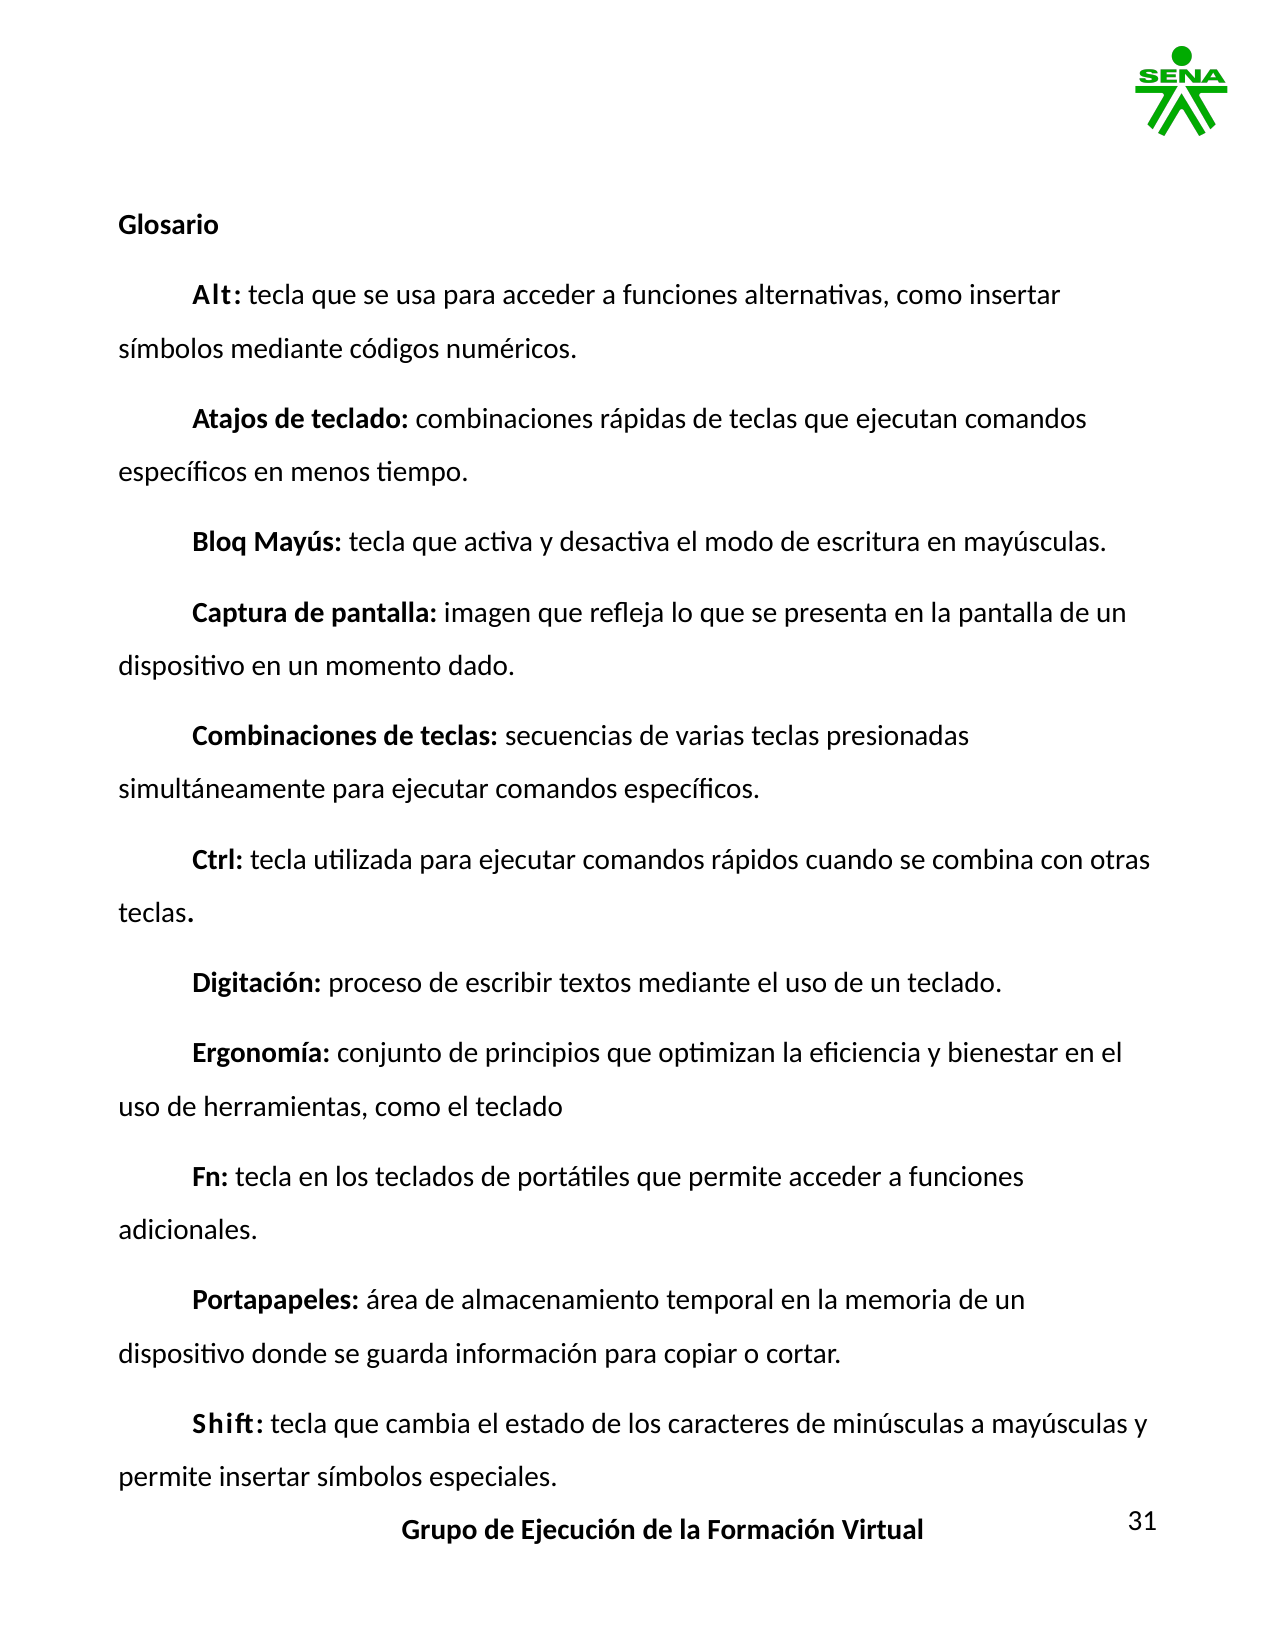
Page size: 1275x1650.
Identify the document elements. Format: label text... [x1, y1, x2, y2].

text Portapapeles: área de almacenamiento temporal en la memoria de un dispositivo donde se guarda información para copiar o cortar. [118, 1281, 1157, 1371]
text Ctrl: tecla utilizada para ejecutar comandos rápidos cuando se combina con otras teclas. [118, 841, 1157, 930]
text Bloq Mayús: tecla que activa y desactiva el modo de escritura en mayúsculas. [118, 523, 1157, 559]
text Fn: tecla en los teclados de portátiles que permite acceder a funciones adicionales. [118, 1158, 1157, 1247]
text Captura de pantalla: imagen que refleja lo que se presenta en la pantalla de un dispositivo en un momento dado. [118, 594, 1157, 683]
text Combinaciones de teclas: secuencias de varias teclas presionadas simultáneamente para ejecutar comandos específicos. [118, 717, 1157, 806]
picture [1135, 46, 1228, 136]
text Glosario [118, 206, 1157, 242]
text Shift: tecla que cambia el estado de los caracteres de minúsculas a mayúsculas y permite insertar símbolos especiales. [118, 1405, 1157, 1494]
text Ergonomía: conjunto de principios que optimizan la eficiencia y bienestar en el uso de herramientas, como el teclado [118, 1034, 1157, 1123]
text Alt: tecla que se usa para acceder a funciones alternativas, como insertar símbolos mediante códigos numéricos. [118, 276, 1157, 366]
text Digitación: proceso de escribir textos mediante el uso de un teclado. [118, 964, 1157, 1000]
text Atajos de teclado: combinaciones rápidas de teclas que ejecutan comandos específicos en menos tiempo. [118, 400, 1157, 489]
